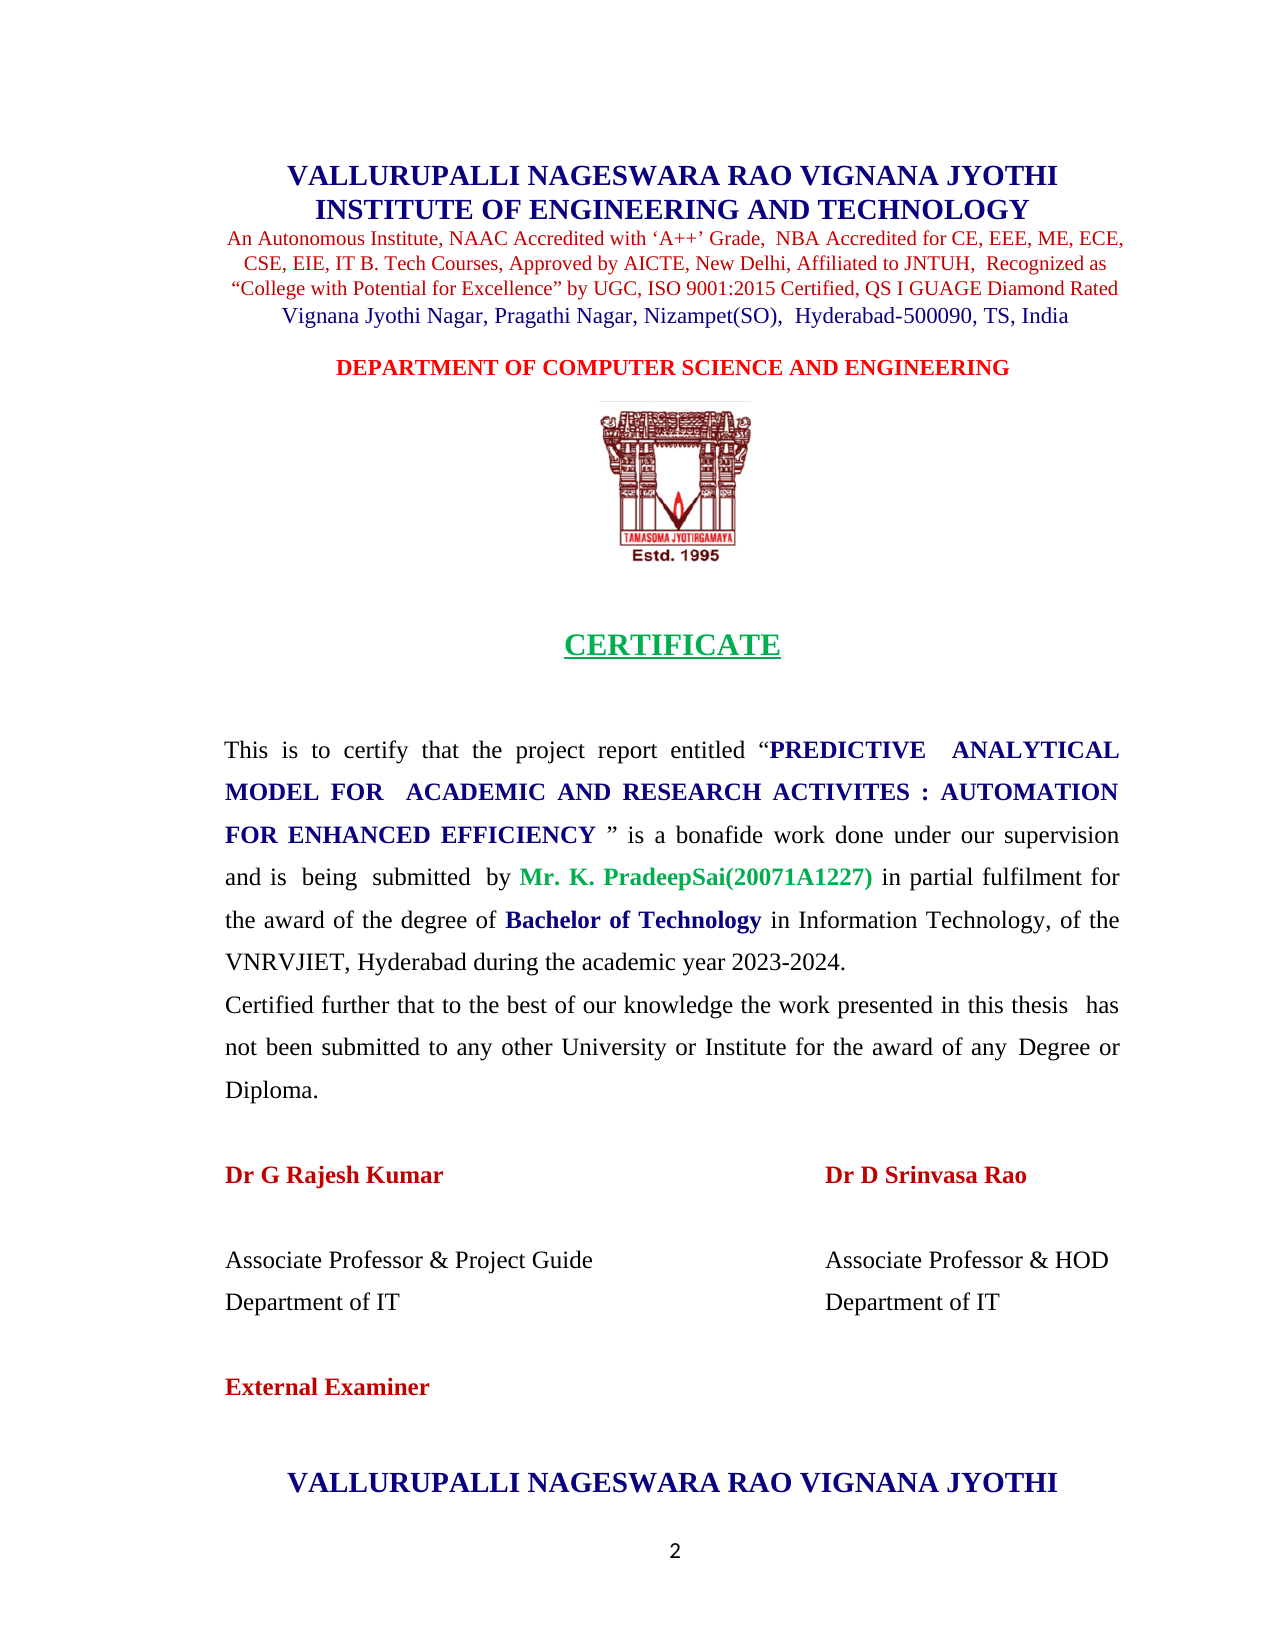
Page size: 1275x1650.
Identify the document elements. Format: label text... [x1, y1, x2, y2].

picture [598, 401, 752, 564]
text This is to certify that the project report entitled “PREDICTIVE ANALYTICAL MODEL FOR ACADEMIC AND RESEARCH ACTIVITES : AUTOMATION FOR ENHANCED EFFICIENCY ” is a bonafide work done under our supervision and is being submitted by Mr. K. PradeepSai(20071A1227) in partial fulfilment for the award of the degree of Bachelor of Technology in Information Technology, of the VNRVJIET, Hyderabad during the academic year 2023-2024. [224, 735, 1120, 976]
text VALLURUPALLI NAGESWARA RAO VIGNANA JYOTHI INSTITUTE OF ENGINEERING and TECHNOLOGY [225, 158, 1120, 225]
text Certified further that to the best of our knowledge the work presented in this thesis has not been submitted to any other University or Institute for the award of any Degree or Diploma. [225, 990, 1120, 1103]
text CERTIFICATE [225, 626, 1120, 662]
text Dr G Rajesh Kumar Dr D Srinvasa Rao [225, 1160, 1120, 1188]
text Associate Professor & Project Guide Associate Professor & HOD [225, 1245, 1120, 1273]
text An Autonomous Institute, NAAC Accredited with ‘A++’ Grade, NBA Accredited for CE, EEE, ME, ECE, CSE, EIE, IT B. Tech Courses, Approved by AICTE, New Delhi, Affiliated to JNTUH, Recognized as “College with Potential for Excellence” by UGC, ISO 9001:2015 Certified, QS I GUAGE Diamond Rated [206, 226, 1144, 300]
text Vignana Jyothi Nagar, Pragathi Nagar, Nizampet(SO), Hyderabad-500090, TS, India [206, 302, 1144, 328]
text Department of IT Department of IT [225, 1287, 1120, 1316]
text External Examiner [225, 1372, 1120, 1401]
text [225, 1466, 1120, 1499]
text DEPARTMENT OF COMPUTER SCIENCE AND ENGINEERING [225, 354, 1121, 381]
